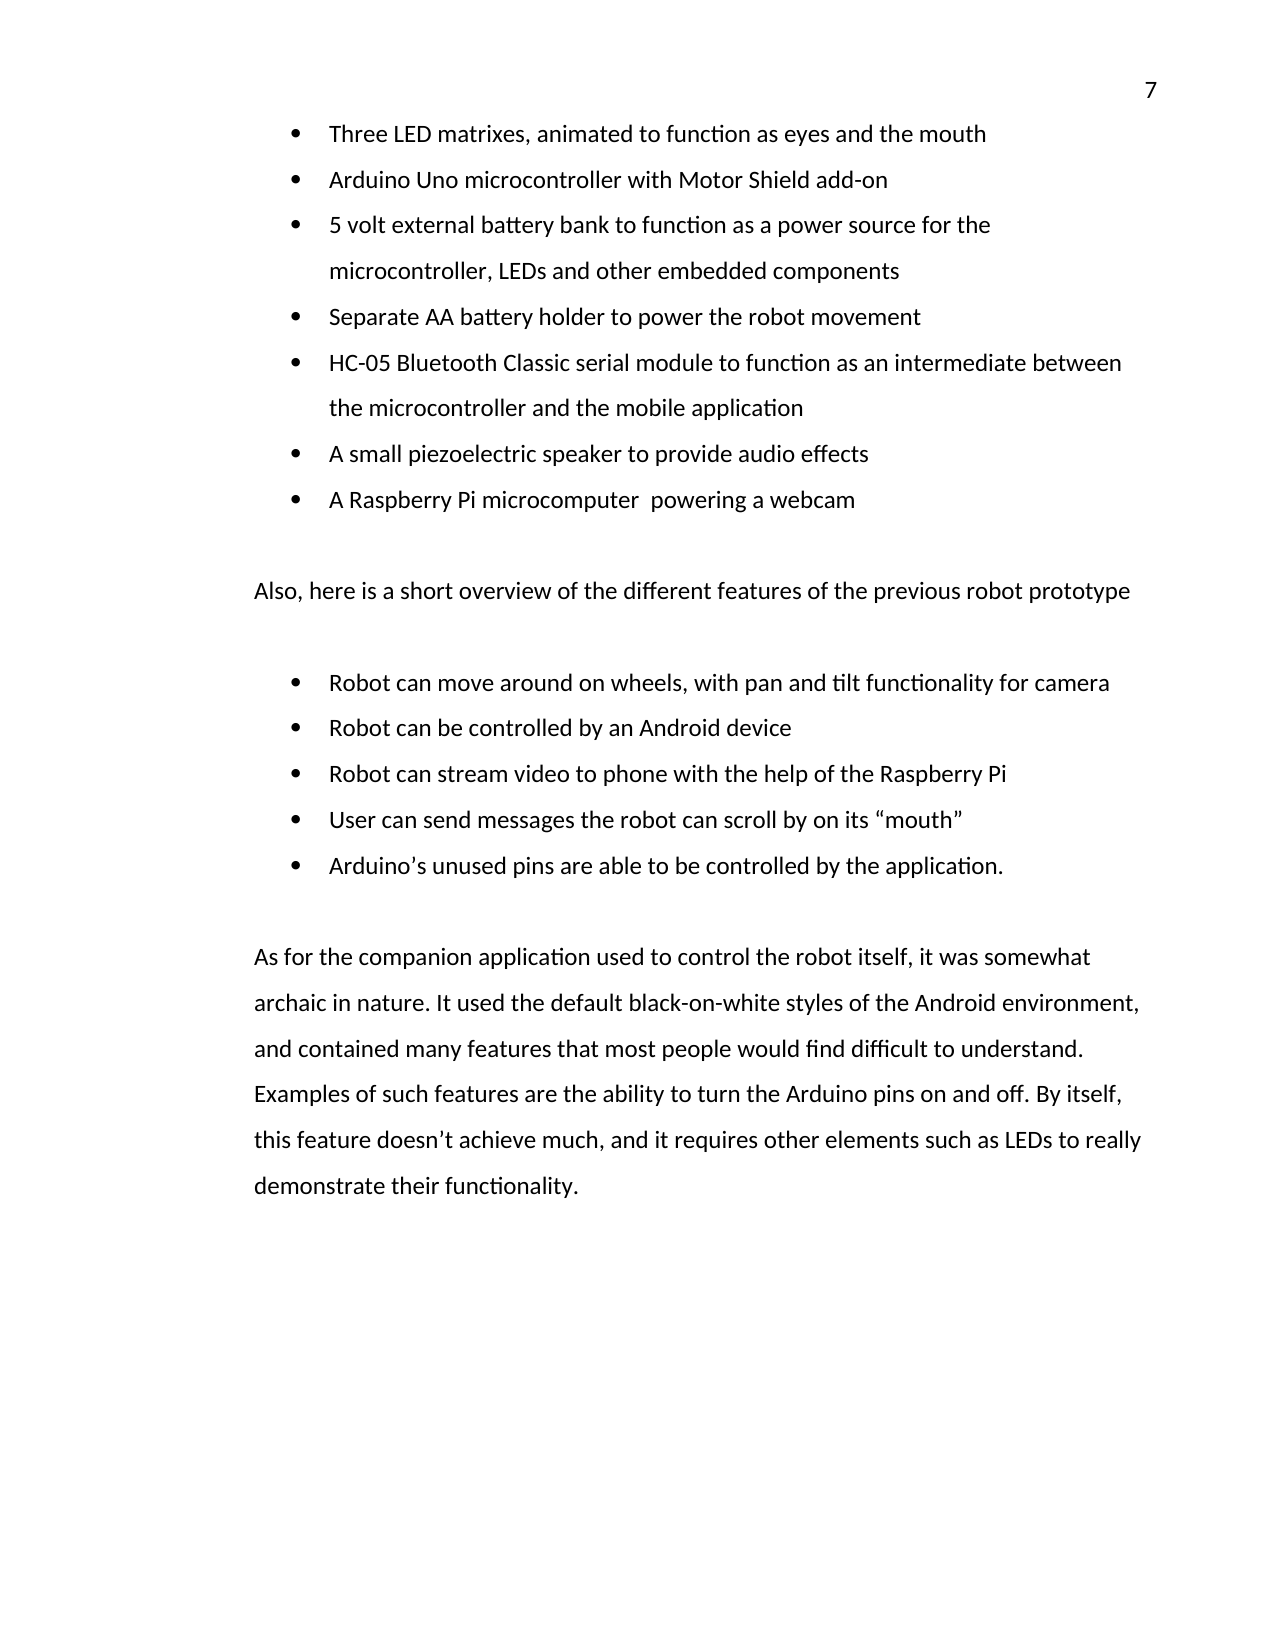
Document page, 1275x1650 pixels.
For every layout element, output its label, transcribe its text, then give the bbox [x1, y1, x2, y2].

list A small piezoelectric speaker to provide audio effects [291, 438, 1157, 469]
text As for the companion application used to control the robot itself, it was somewhat archaic in nature. It used the default black-on-white styles of the Android environment, and contained many features that most people would find difficult to understand. Examples of such features are the ability to turn the Arduino pins on and off. By itself, this feature doesn’t achieve much, and it requires other elements such as LEDs to really demonstrate their functionality. [254, 941, 1157, 1200]
list Robot can move around on wheels, with pan and tilt functionality for camera [291, 667, 1157, 697]
list Arduino Uno microcontroller with Motor Shield add-on [291, 164, 1157, 194]
list A Raspberry Pi microcomputer powering a webcam [291, 484, 1157, 514]
list Arduino’s unused pins are able to be controlled by the application. [291, 850, 1157, 880]
list User can send messages the robot can scroll by on its “mouth” [291, 804, 1157, 834]
list HC-05 Bluetooth Classic serial module to function as an intermediate between the microcontroller and the mobile application [291, 347, 1157, 423]
list 5 volt external battery bank to function as a power source for the microcontroller, LEDs and other embedded components [291, 209, 1157, 286]
text Also, here is a short overview of the different features of the previous robot prototype [254, 575, 1157, 606]
list Separate AA battery holder to power the robot movement [291, 301, 1157, 332]
list Robot can stream video to phone with the help of the Raspberry Pi [291, 758, 1157, 789]
list Robot can be controlled by an Android device [291, 713, 1157, 743]
list Three LED matrixes, animated to function as eyes and the mouth [291, 118, 1157, 149]
